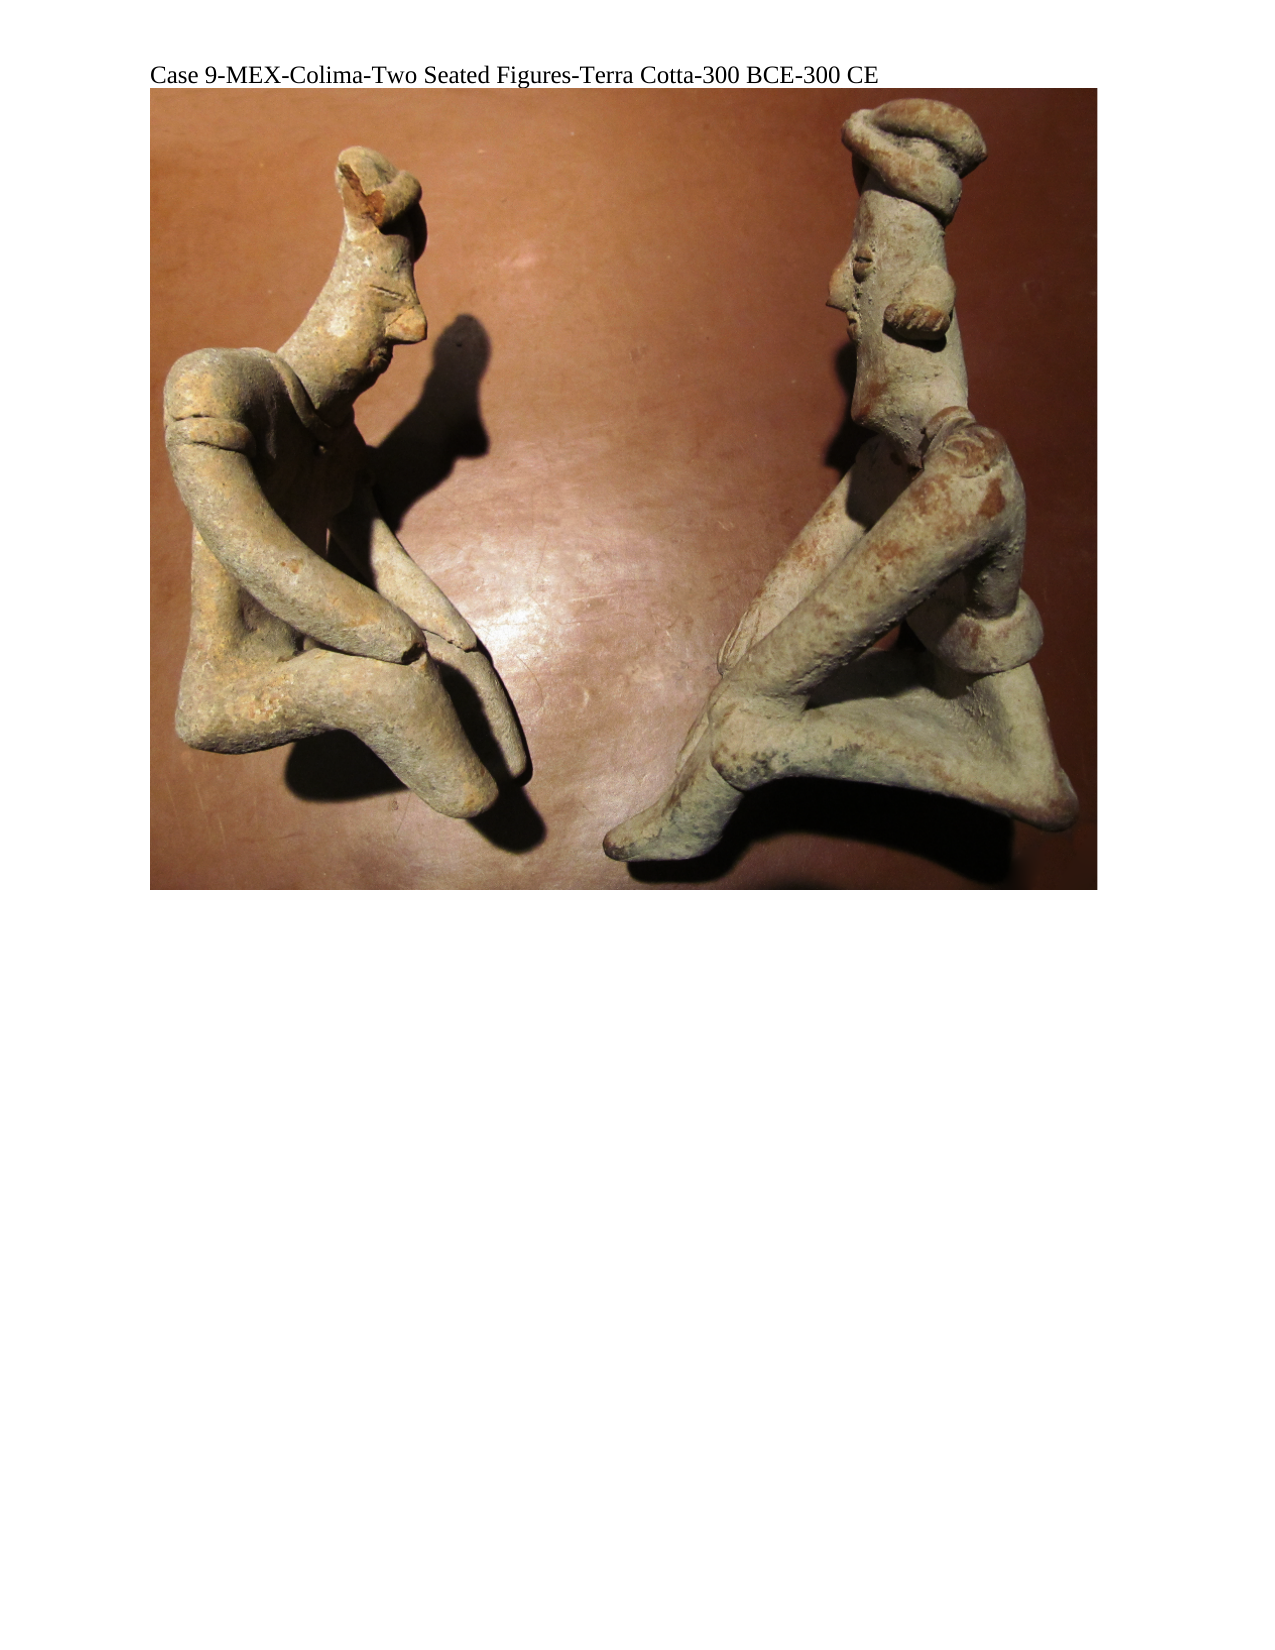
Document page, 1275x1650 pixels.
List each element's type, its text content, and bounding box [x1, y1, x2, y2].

text Case 9-MEX-Colima-Two Seated Figures-Terra Cotta-300 BCE-300 CE [150, 60, 1215, 89]
picture [150, 88, 1098, 890]
